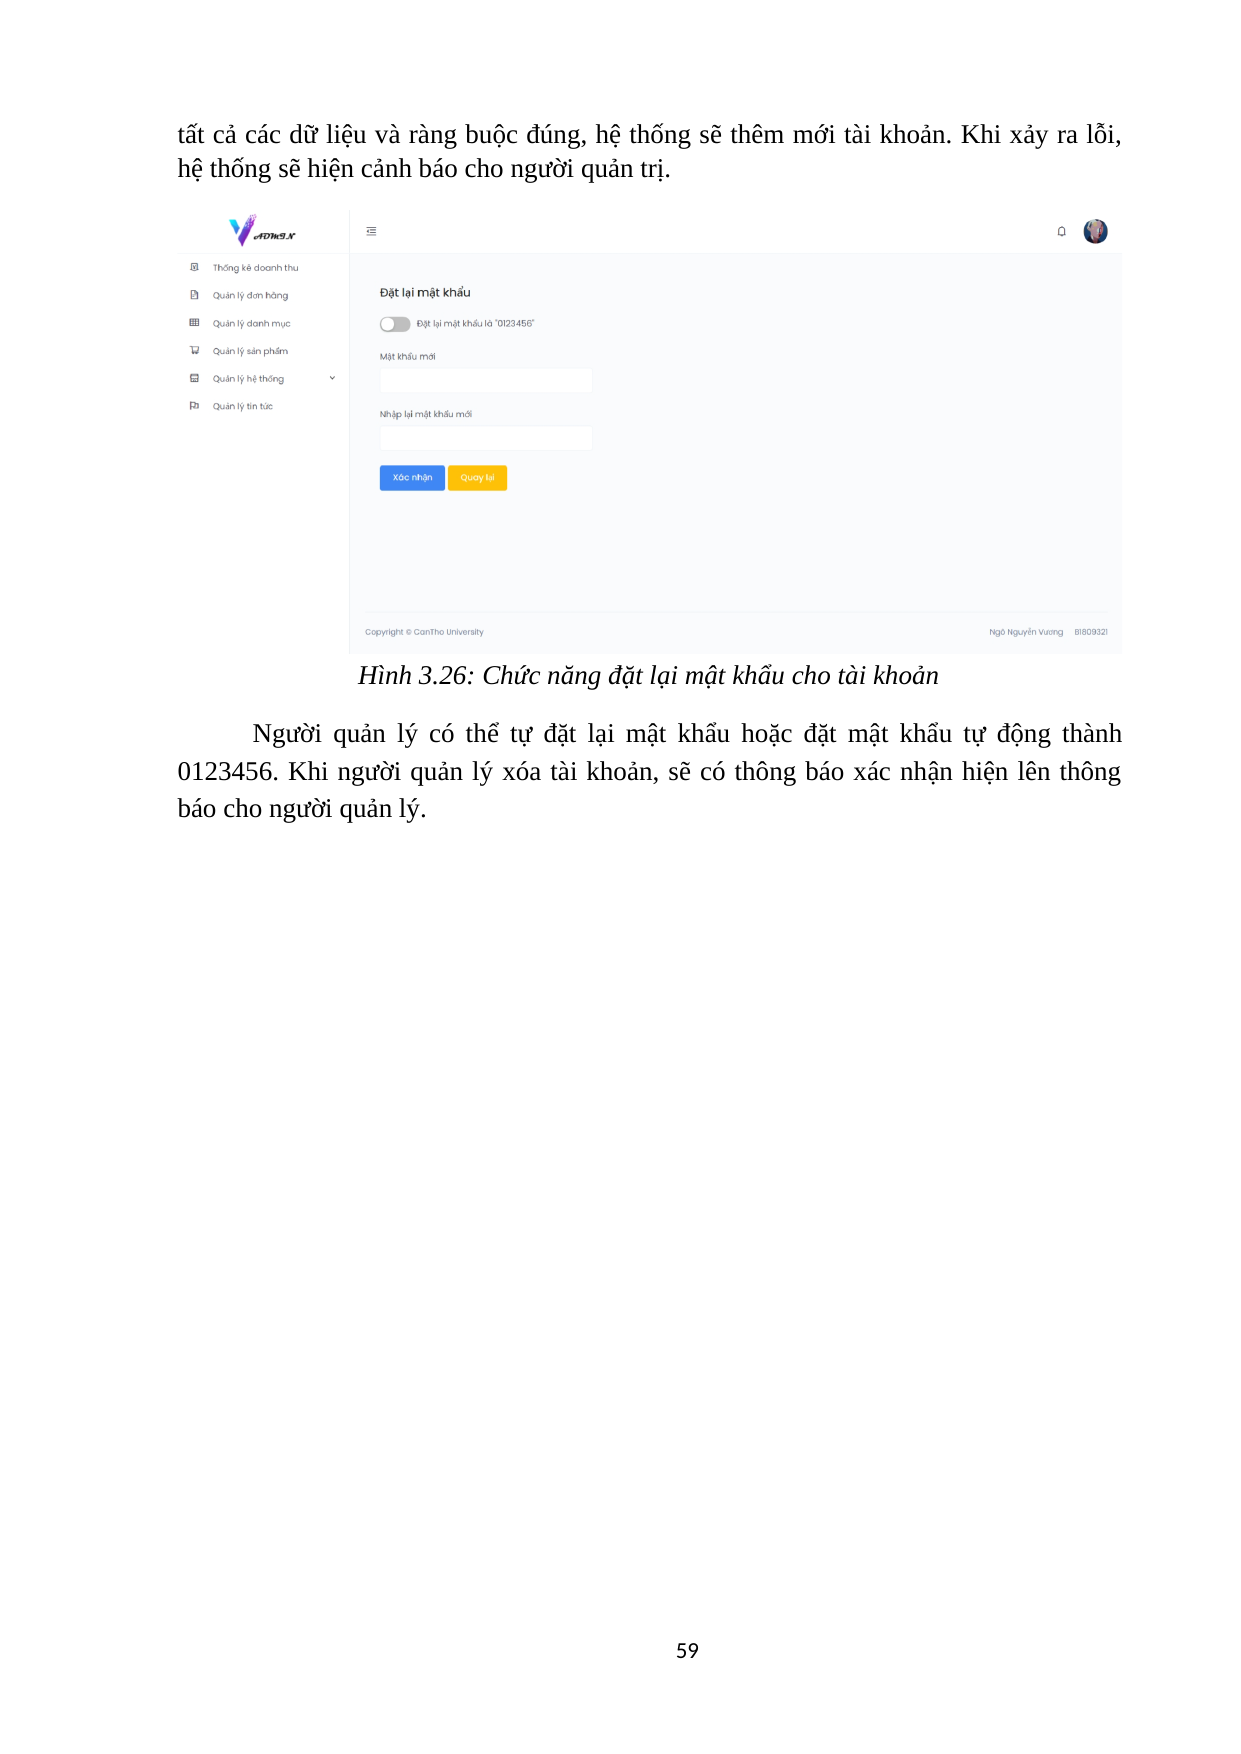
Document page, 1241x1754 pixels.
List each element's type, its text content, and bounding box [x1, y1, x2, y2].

text Hình 3.26: Chức năng đặt lại mật khẩu cho tài khoản [177, 659, 1122, 691]
text Người quản lý có thể tự đặt lại mật khẩu hoặc đặt mật khẩu tự động thành 0123456. Khi người quản lý xóa tài khoản, sẽ có thông báo xác nhận hiện lên thông báo cho người quản lý. [177, 717, 1122, 823]
picture [177, 210, 1123, 654]
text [177, 118, 1122, 183]
